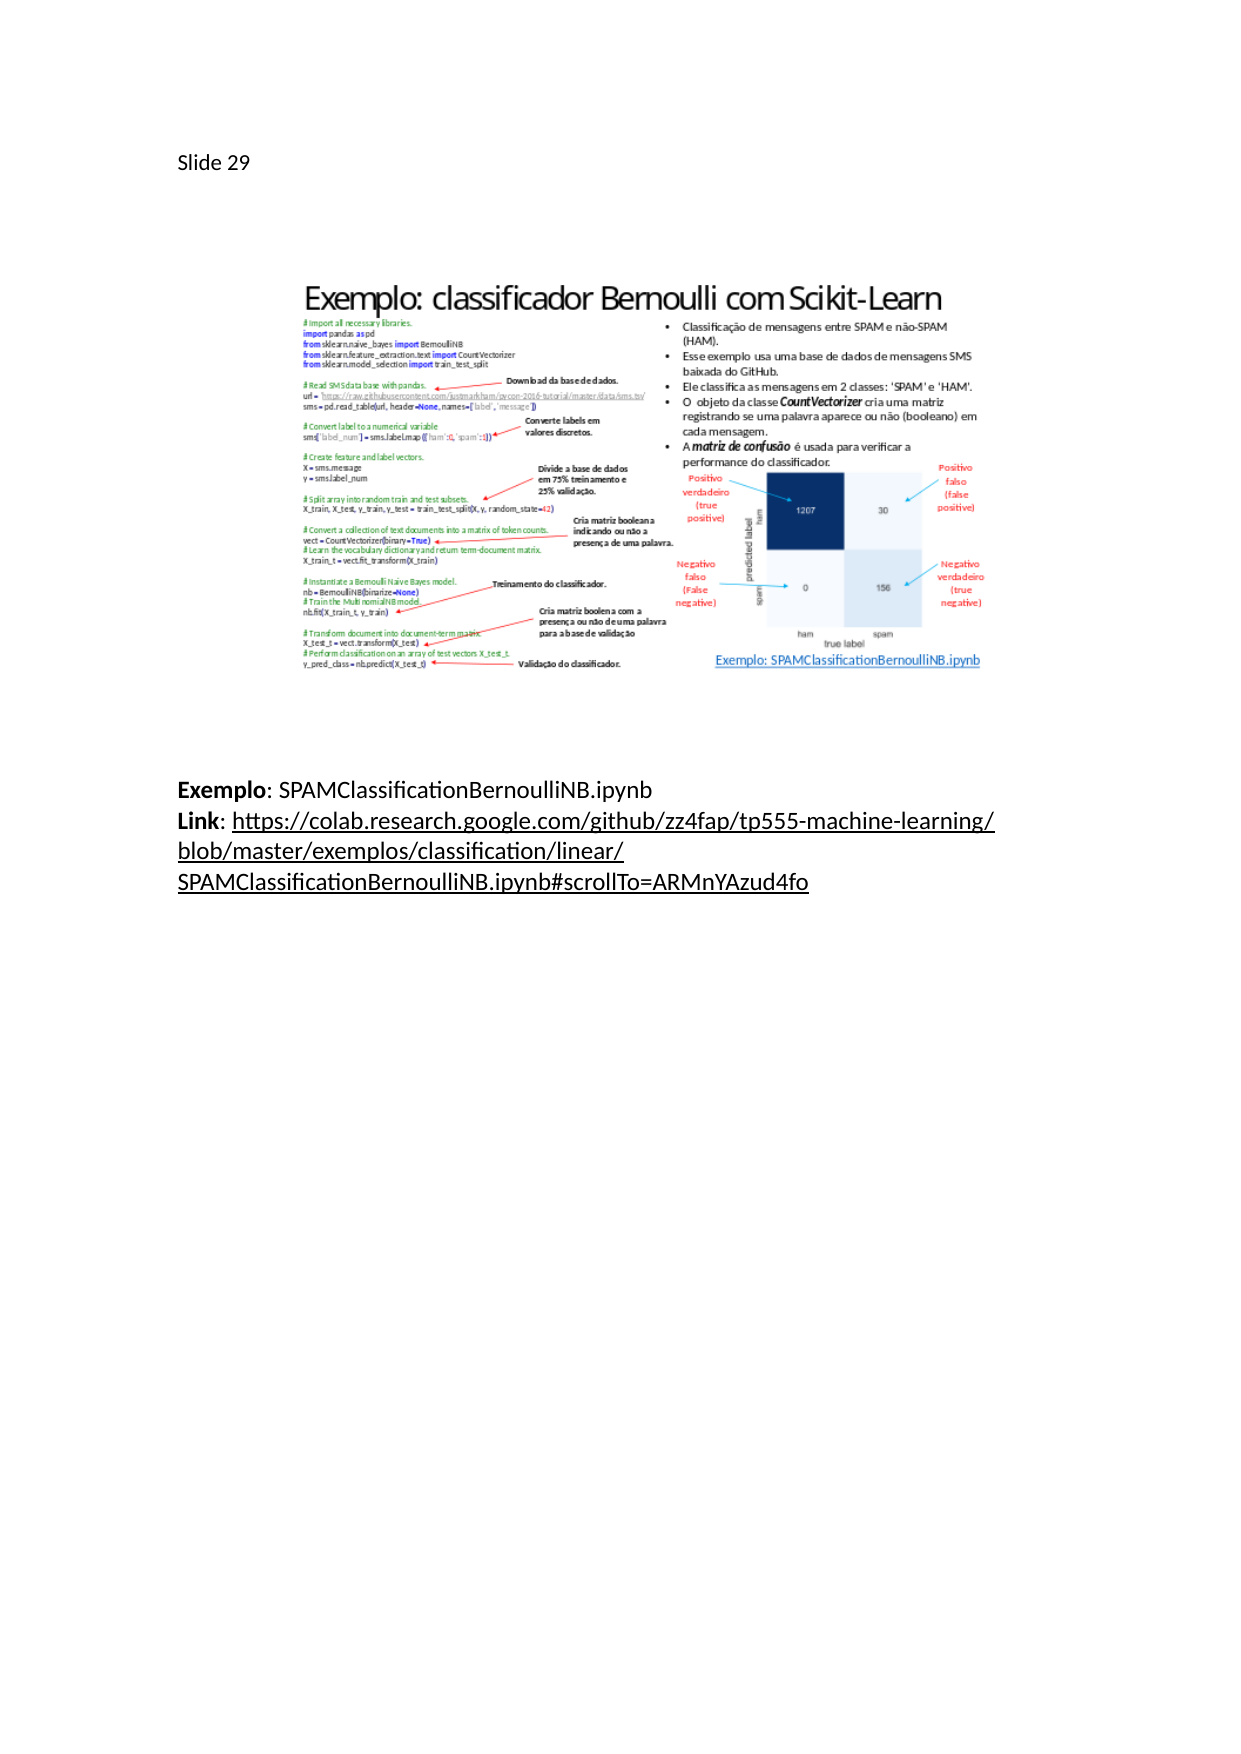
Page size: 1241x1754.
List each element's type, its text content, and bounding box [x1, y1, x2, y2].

text Link: https://colab.research.google.com/github/zz4fap/tp555-machine-learning/blob/master/exemplos/classification/linear/SPAMClassificationBernoulliNB.ipynb#scrollTo=ARMnYAzud4fo [177, 805, 1063, 897]
text Slide 29 [177, 148, 1063, 176]
text Exemplo: SPAMClassificationBernoulliNB.ipynb [177, 774, 1063, 805]
